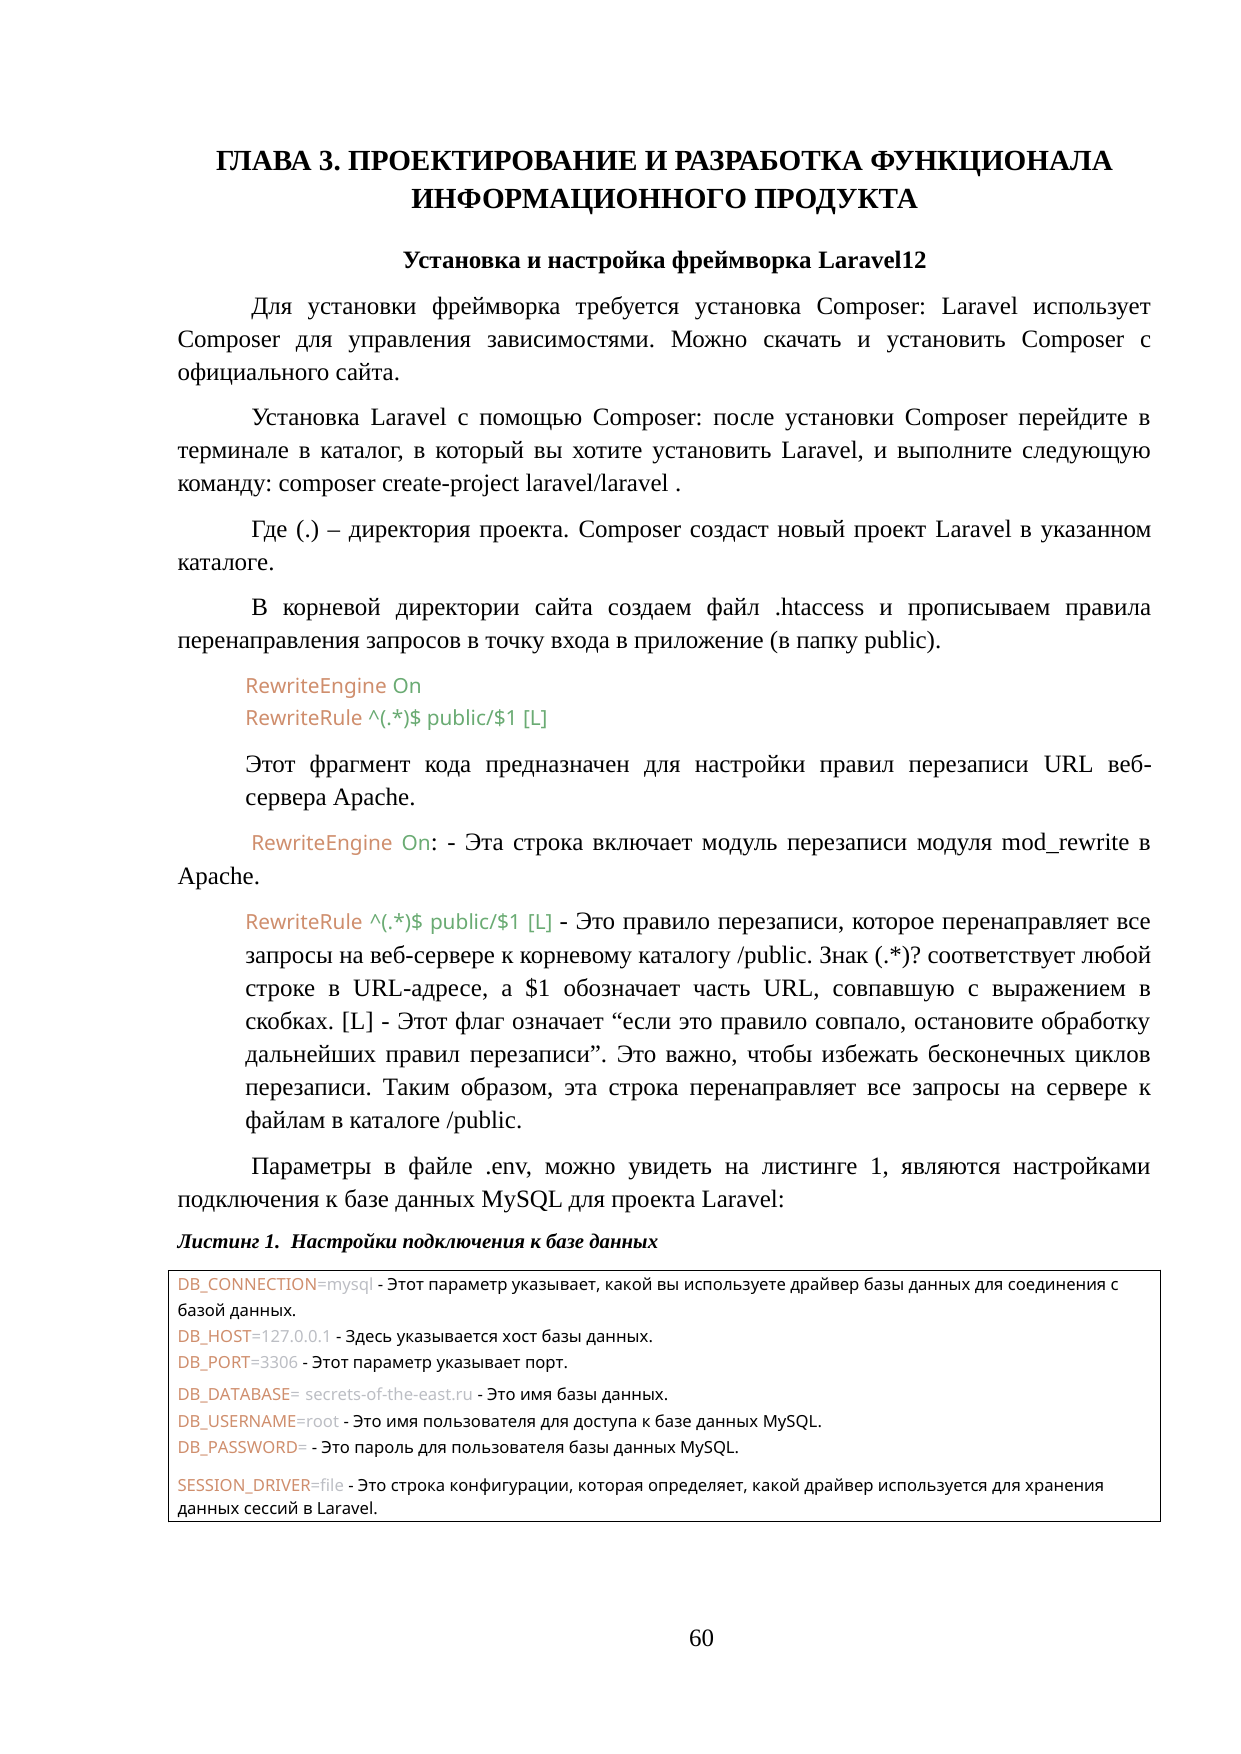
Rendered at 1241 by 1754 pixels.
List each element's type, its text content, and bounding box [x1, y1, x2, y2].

text Для установки фреймворка требуется установка Composer: Laravel использует Composer для управления зависимостями. Можно скачать и установить Composer с официального сайта. [177, 291, 1152, 386]
text RewriteEngine On RewriteRule ^(.*)$ public/$1 [L] [245, 671, 1152, 732]
text В корневой директории сайта создаем файл .htaccess и прописываем правила перенаправления запросов в точку входа в приложение (в папку public). [177, 592, 1152, 654]
text RewriteRule ^(.*)$ public/$1 [L] - Это правило перезаписи, которое перенаправляет все запросы на веб-сервере к корневому каталогу /public. Знак (.*)? соответствует любой строке в URL-адресе, а $1 обозначает часть URL, совпавшую с выражением в скобках. [L] - Этот флаг означает “если это правило совпало, остановите обработку дальнейших правил перезаписи”. Это важно, чтобы избежать бесконечных циклов перезаписи. Таким образом, эта строка перенаправляет все запросы на сервере к файлам в каталоге /public. [245, 906, 1152, 1134]
subtitle ГЛАВА 3. ПРОЕКТИРОВАНИЕ И РАЗРАБОТКА ФУНКЦИОНАЛА ИНФОРМАЦИОННОГО ПРОДУКТА [177, 143, 1152, 215]
text Этот фрагмент кода предназначен для настройки правил перезаписи URL веб-сервера Apache. [245, 749, 1152, 810]
text SESSION_DRIVER=file - Это строка конфигурации, которая определяет, какой драйвер используется для хранения данных сессий в Laravel. [169, 1471, 1160, 1521]
text Установка Laravel с помощью Composer: после установки Composer перейдите в терминале в каталог, в который вы хотите установить Laravel, и выполните следующую команду: composer create-project laravel/laravel . [177, 402, 1152, 497]
text Листинг 1. Настройки подключения к базе данных [177, 1229, 1152, 1253]
text Параметры в файле .env, можно увидеть на листинге 1, являются настройками подключения к базе данных MySQL для проекта Laravel: [177, 1151, 1152, 1213]
text DB_CONNECTION=mysql - Этот параметр указывает, какой вы используете драйвер базы данных для соединения с базой данных. DB_HOST=127.0.0.1 - Здесь указывается хост базы данных. DB_PORT=3306 - Этот параметр указывает порт. DB_DATABASE= secrets-of-the-east.ru - Это имя базы данных. DB_USERNAME=root - Это имя пользователя для доступа к базе данных MySQL. DB_PASSWORD= - Это пароль для пользователя базы данных MySQL. [169, 1271, 1160, 1458]
text RewriteEngine On: - Эта строка включает модуль перезаписи модуля mod_rewrite в Apache. [177, 827, 1152, 890]
text Где (.) – директория проекта. Composer создаст новый проект Laravel в указанном каталоге. [177, 514, 1152, 576]
subtitle Установка и настройка фреймворка Laravel12 [177, 245, 1152, 274]
